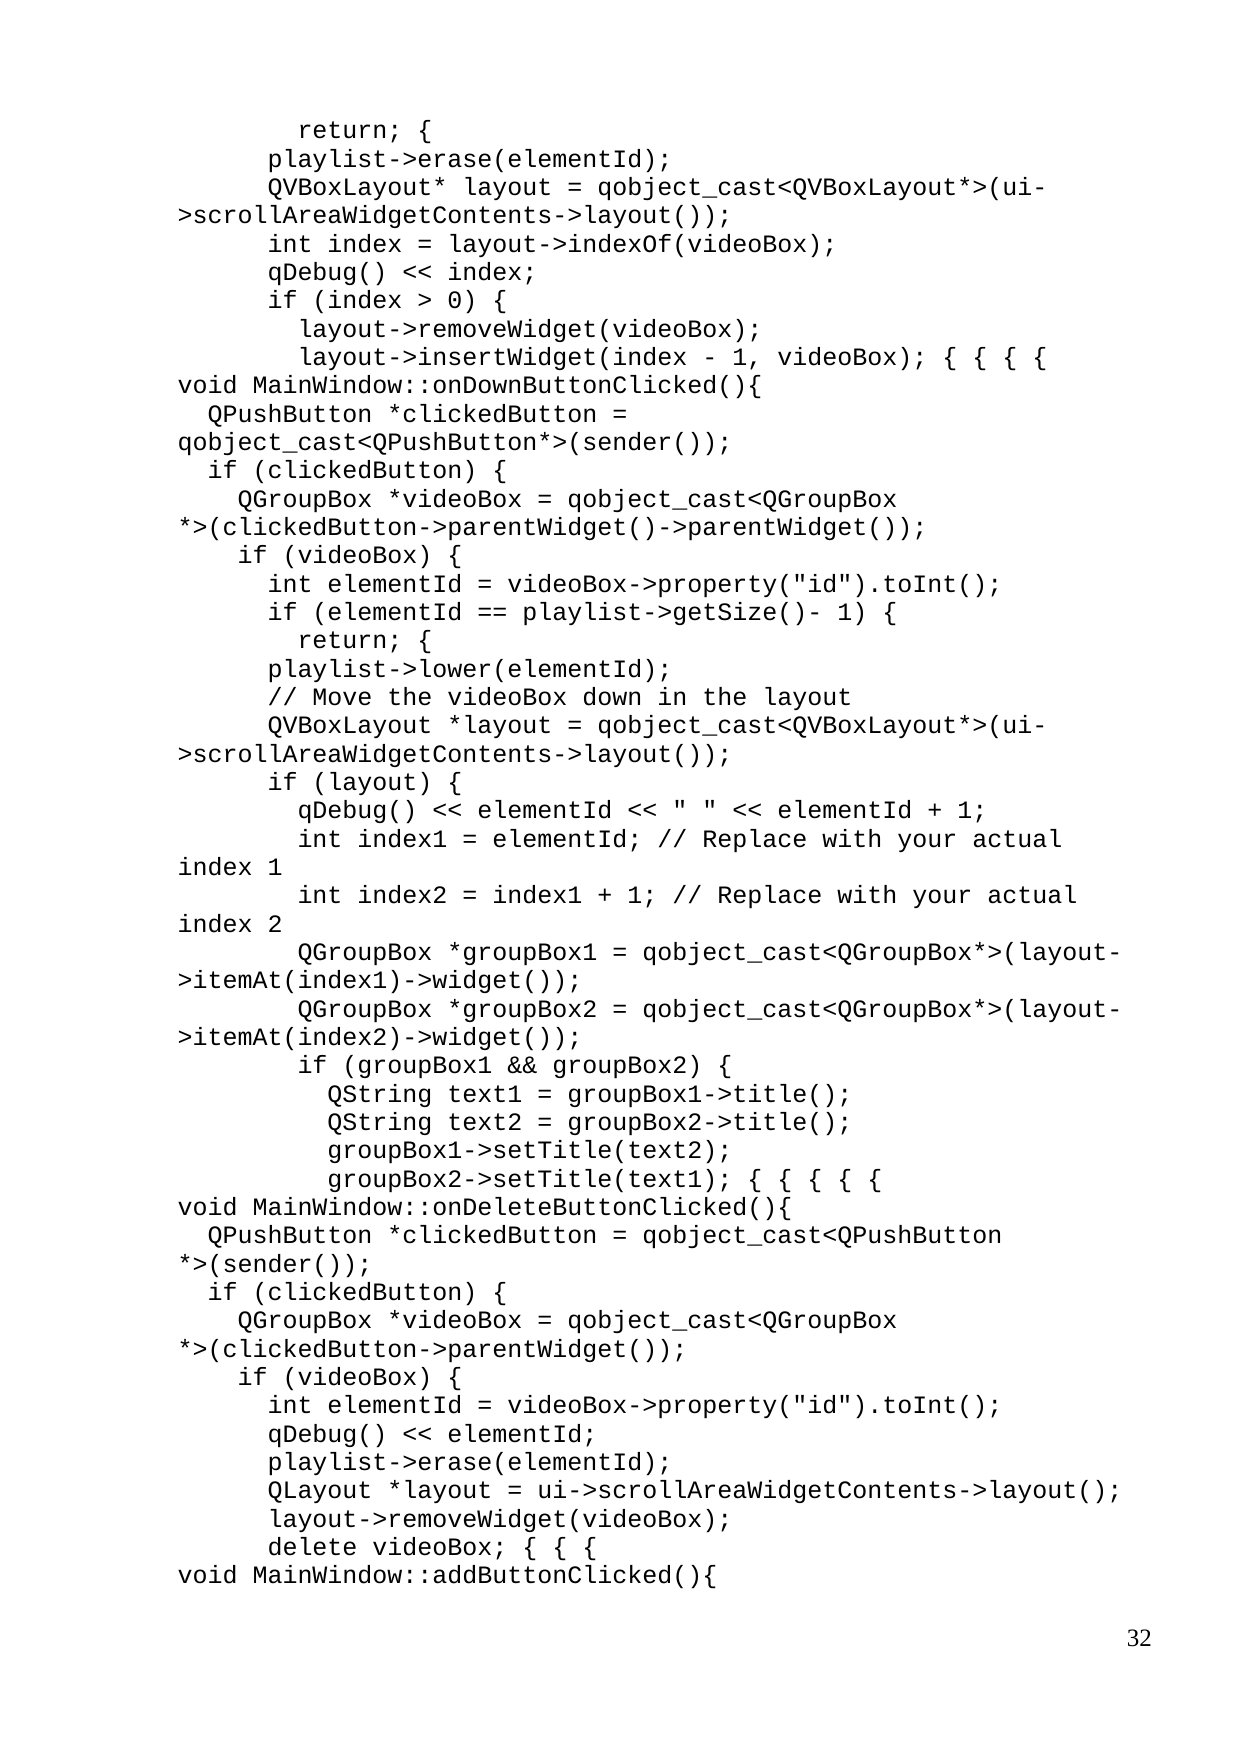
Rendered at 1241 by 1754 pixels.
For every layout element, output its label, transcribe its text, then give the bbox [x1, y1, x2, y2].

text if (clickedButton) { [177, 458, 1152, 486]
text delete videoBox; { { { [177, 1535, 1152, 1563]
text playlist->lower(elementId); [177, 656, 1152, 685]
text if (index > 0) { [177, 288, 1152, 316]
text QGroupBox *videoBox = qobject_cast<QGroupBox *>(clickedButton->parentWidget()); [177, 1308, 1152, 1365]
text int index1 = elementId; // Replace with your actual index 1 [177, 826, 1152, 883]
text void MainWindow::addButtonClicked(){ [177, 1563, 1152, 1591]
text if (layout) { [177, 770, 1152, 798]
text void MainWindow::onDeleteButtonClicked(){ [177, 1195, 1152, 1223]
text groupBox1->setTitle(text2); [177, 1138, 1152, 1166]
text if (clickedButton) { [177, 1280, 1152, 1308]
text int index = layout->indexOf(videoBox); [177, 231, 1152, 260]
text layout->removeWidget(videoBox); [177, 1506, 1152, 1535]
text QString text1 = groupBox1->title(); [177, 1081, 1152, 1110]
text if (groupBox1 && groupBox2) { [177, 1053, 1152, 1081]
text if (videoBox) { [177, 543, 1152, 571]
text QGroupBox *groupBox1 = qobject_cast<QGroupBox*>(layout->itemAt(index1)->widget()); [177, 940, 1152, 996]
text QLayout *layout = ui->scrollAreaWidgetContents->layout(); [177, 1478, 1152, 1506]
text groupBox2->setTitle(text1); { { { { { [177, 1166, 1152, 1195]
text void MainWindow::onDownButtonClicked(){ [177, 373, 1152, 401]
text QGroupBox *videoBox = qobject_cast<QGroupBox *>(clickedButton->parentWidget()->parentWidget()); [177, 486, 1152, 543]
text // Move the videoBox down in the layout [177, 685, 1152, 713]
text QGroupBox *groupBox2 = qobject_cast<QGroupBox*>(layout->itemAt(index2)->widget()); [177, 996, 1152, 1053]
text playlist->erase(elementId); [177, 146, 1152, 175]
text qDebug() << elementId; [177, 1421, 1152, 1450]
text if (videoBox) { [177, 1365, 1152, 1393]
text qDebug() << elementId << " " << elementId + 1; [177, 798, 1152, 826]
text QPushButton *clickedButton = qobject_cast<QPushButton *>(sender()); [177, 1223, 1152, 1280]
text QPushButton *clickedButton = qobject_cast<QPushButton*>(sender()); [177, 401, 1152, 458]
text int elementId = videoBox->property("id").toInt(); [177, 571, 1152, 600]
text layout->insertWidget(index - 1, videoBox); { { { { [177, 345, 1152, 373]
text playlist->erase(elementId); [177, 1450, 1152, 1478]
text QString text2 = groupBox2->title(); [177, 1110, 1152, 1138]
text int elementId = videoBox->property("id").toInt(); [177, 1393, 1152, 1421]
text layout->removeWidget(videoBox); [177, 316, 1152, 345]
text int index2 = index1 + 1; // Replace with your actual index 2 [177, 883, 1152, 940]
text QVBoxLayout* layout = qobject_cast<QVBoxLayout*>(ui->scrollAreaWidgetContents->layout()); [177, 175, 1152, 231]
text return; { [177, 628, 1152, 656]
text if (elementId == playlist->getSize()- 1) { [177, 600, 1152, 628]
text return; { [177, 118, 1152, 146]
text qDebug() << index; [177, 260, 1152, 288]
text QVBoxLayout *layout = qobject_cast<QVBoxLayout*>(ui->scrollAreaWidgetContents->layout()); [177, 713, 1152, 770]
